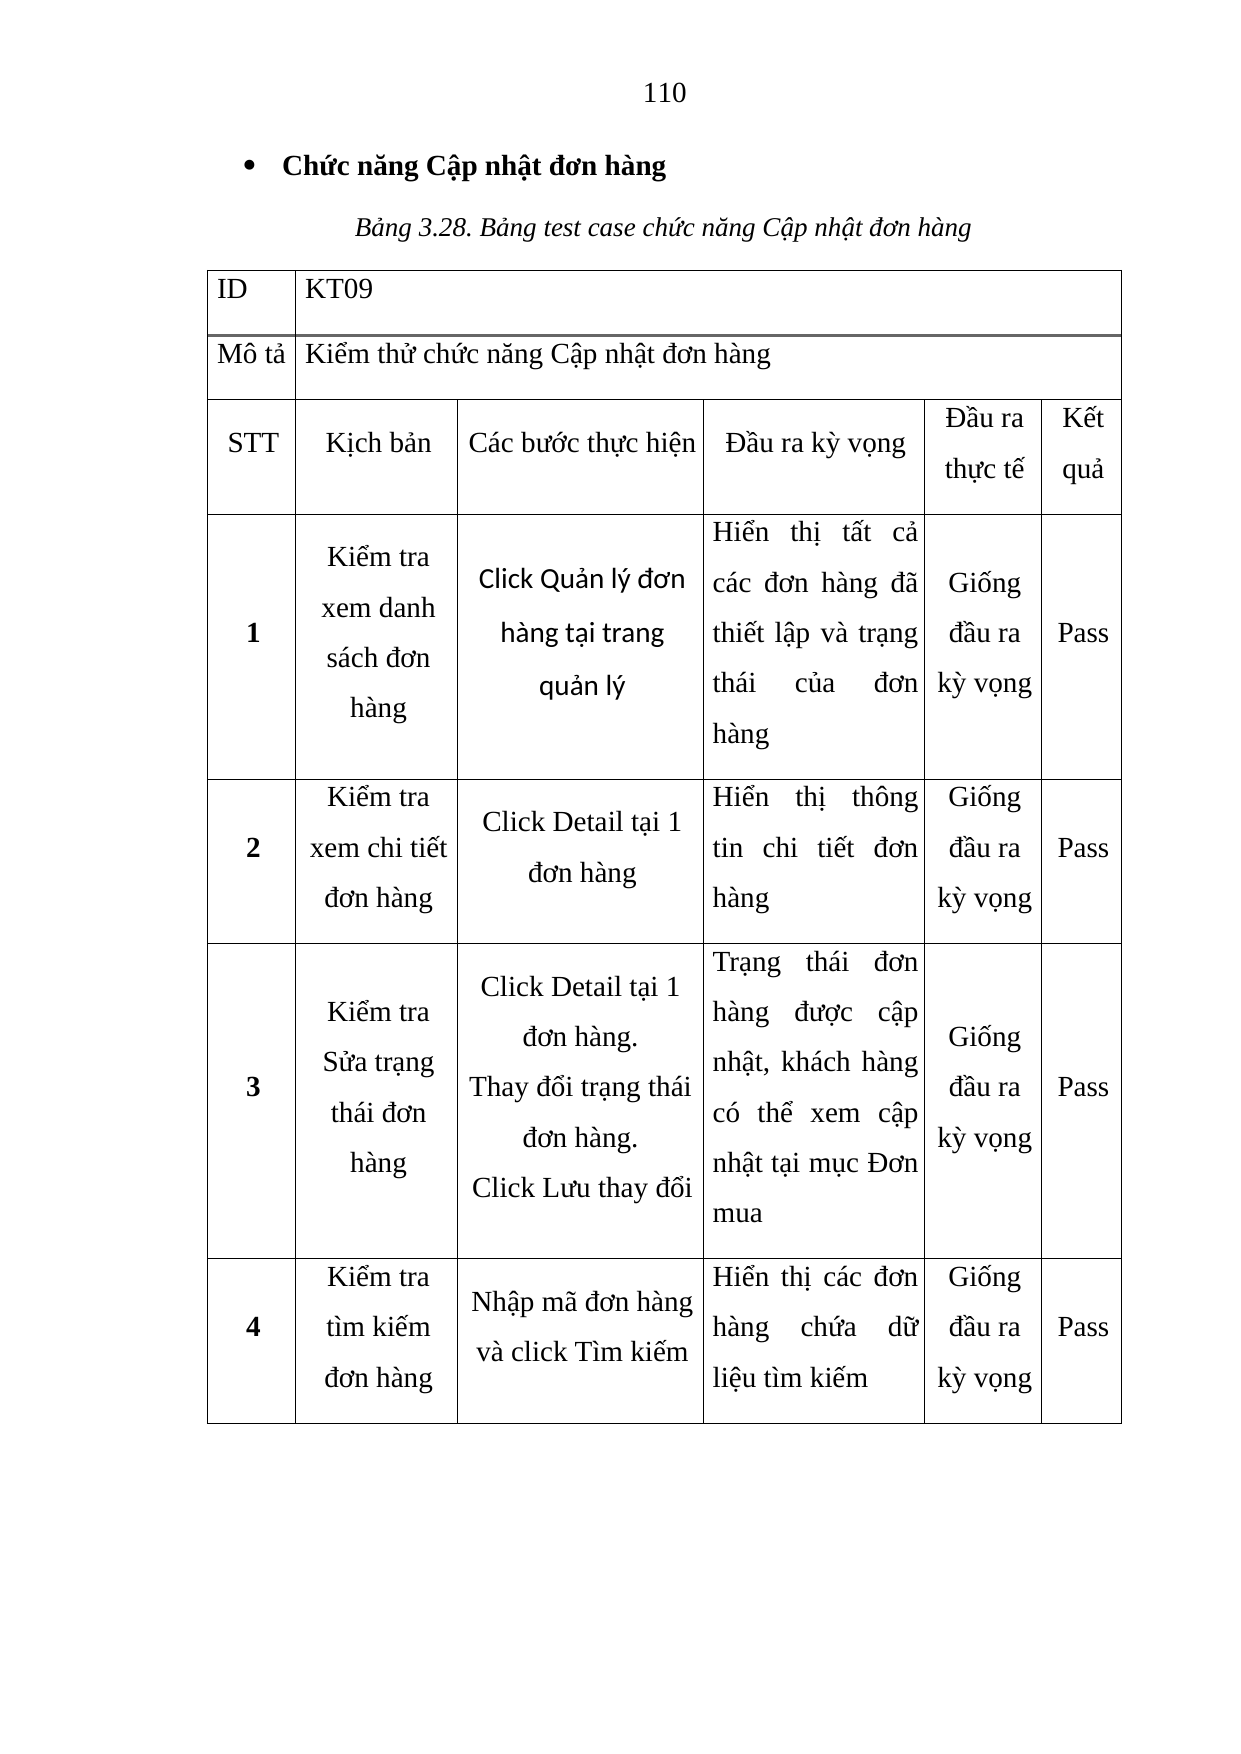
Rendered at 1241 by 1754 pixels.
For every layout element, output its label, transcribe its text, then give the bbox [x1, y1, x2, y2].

table_cell Giống đầu ra kỳ vọng [925, 944, 1041, 1258]
table_cell Giống đầu ra kỳ vọng [925, 780, 1041, 943]
table_cell 4 [208, 1259, 295, 1422]
table_cell Pass [1042, 515, 1121, 778]
table_cell Kết quả [1042, 400, 1121, 513]
table_cell Hiển thị các đơn hàng chứa dữ liệu tìm kiếm [704, 1259, 924, 1422]
table_cell Giống đầu ra kỳ vọng [925, 1259, 1041, 1422]
table_cell Hiển thị thông tin chi tiết đơn hàng [704, 780, 924, 943]
table_cell 1 [208, 515, 295, 778]
table_cell Click Quản lý đơn hàng tại trang quản lý [458, 515, 703, 778]
table_header KT09 [296, 271, 1121, 333]
table_header ID [208, 271, 295, 333]
table_cell Pass [1042, 780, 1121, 943]
table_cell Click Detail tại 1 đơn hàng [458, 780, 703, 943]
table_cell Mô tả [208, 337, 295, 399]
table_cell Giống đầu ra kỳ vọng [925, 515, 1041, 778]
table_cell Hiển thị tất cả các đơn hàng đã thiết lập và trạng thái của đơn hàng [704, 515, 924, 778]
list Chức năng Cập nhật đơn hàng [244, 148, 1122, 181]
table_cell Đầu ra thực tế [925, 400, 1041, 513]
table_cell Các bước thực hiện [458, 400, 703, 513]
table_cell Kiểm tra xem chi tiết đơn hàng [296, 780, 457, 943]
table_cell Nhập mã đơn hàng và click Tìm kiếm [458, 1259, 703, 1422]
table_cell Kịch bản [296, 400, 457, 513]
table_cell Click Detail tại 1 đơn hàng. Thay đổi trạng thái đơn hàng. Click Lưu thay đổi [458, 944, 703, 1258]
table_cell Đầu ra kỳ vọng [704, 400, 924, 513]
table_cell Pass [1042, 944, 1121, 1258]
table_cell STT [208, 400, 295, 513]
table_cell 3 [208, 944, 295, 1258]
table_cell 2 [208, 780, 295, 943]
table_cell Kiểm tra Sửa trạng thái đơn hàng [296, 944, 457, 1258]
table_cell Kiểm thử chức năng Cập nhật đơn hàng [296, 337, 1121, 399]
table_cell Kiểm tra tìm kiếm đơn hàng [296, 1259, 457, 1422]
table_cell Kiểm tra xem danh sách đơn hàng [296, 515, 457, 778]
table_cell Pass [1042, 1259, 1121, 1422]
table_cell Trạng thái đơn hàng được cập nhật, khách hàng có thể xem cập nhật tại mục Đơn mua [704, 944, 924, 1258]
